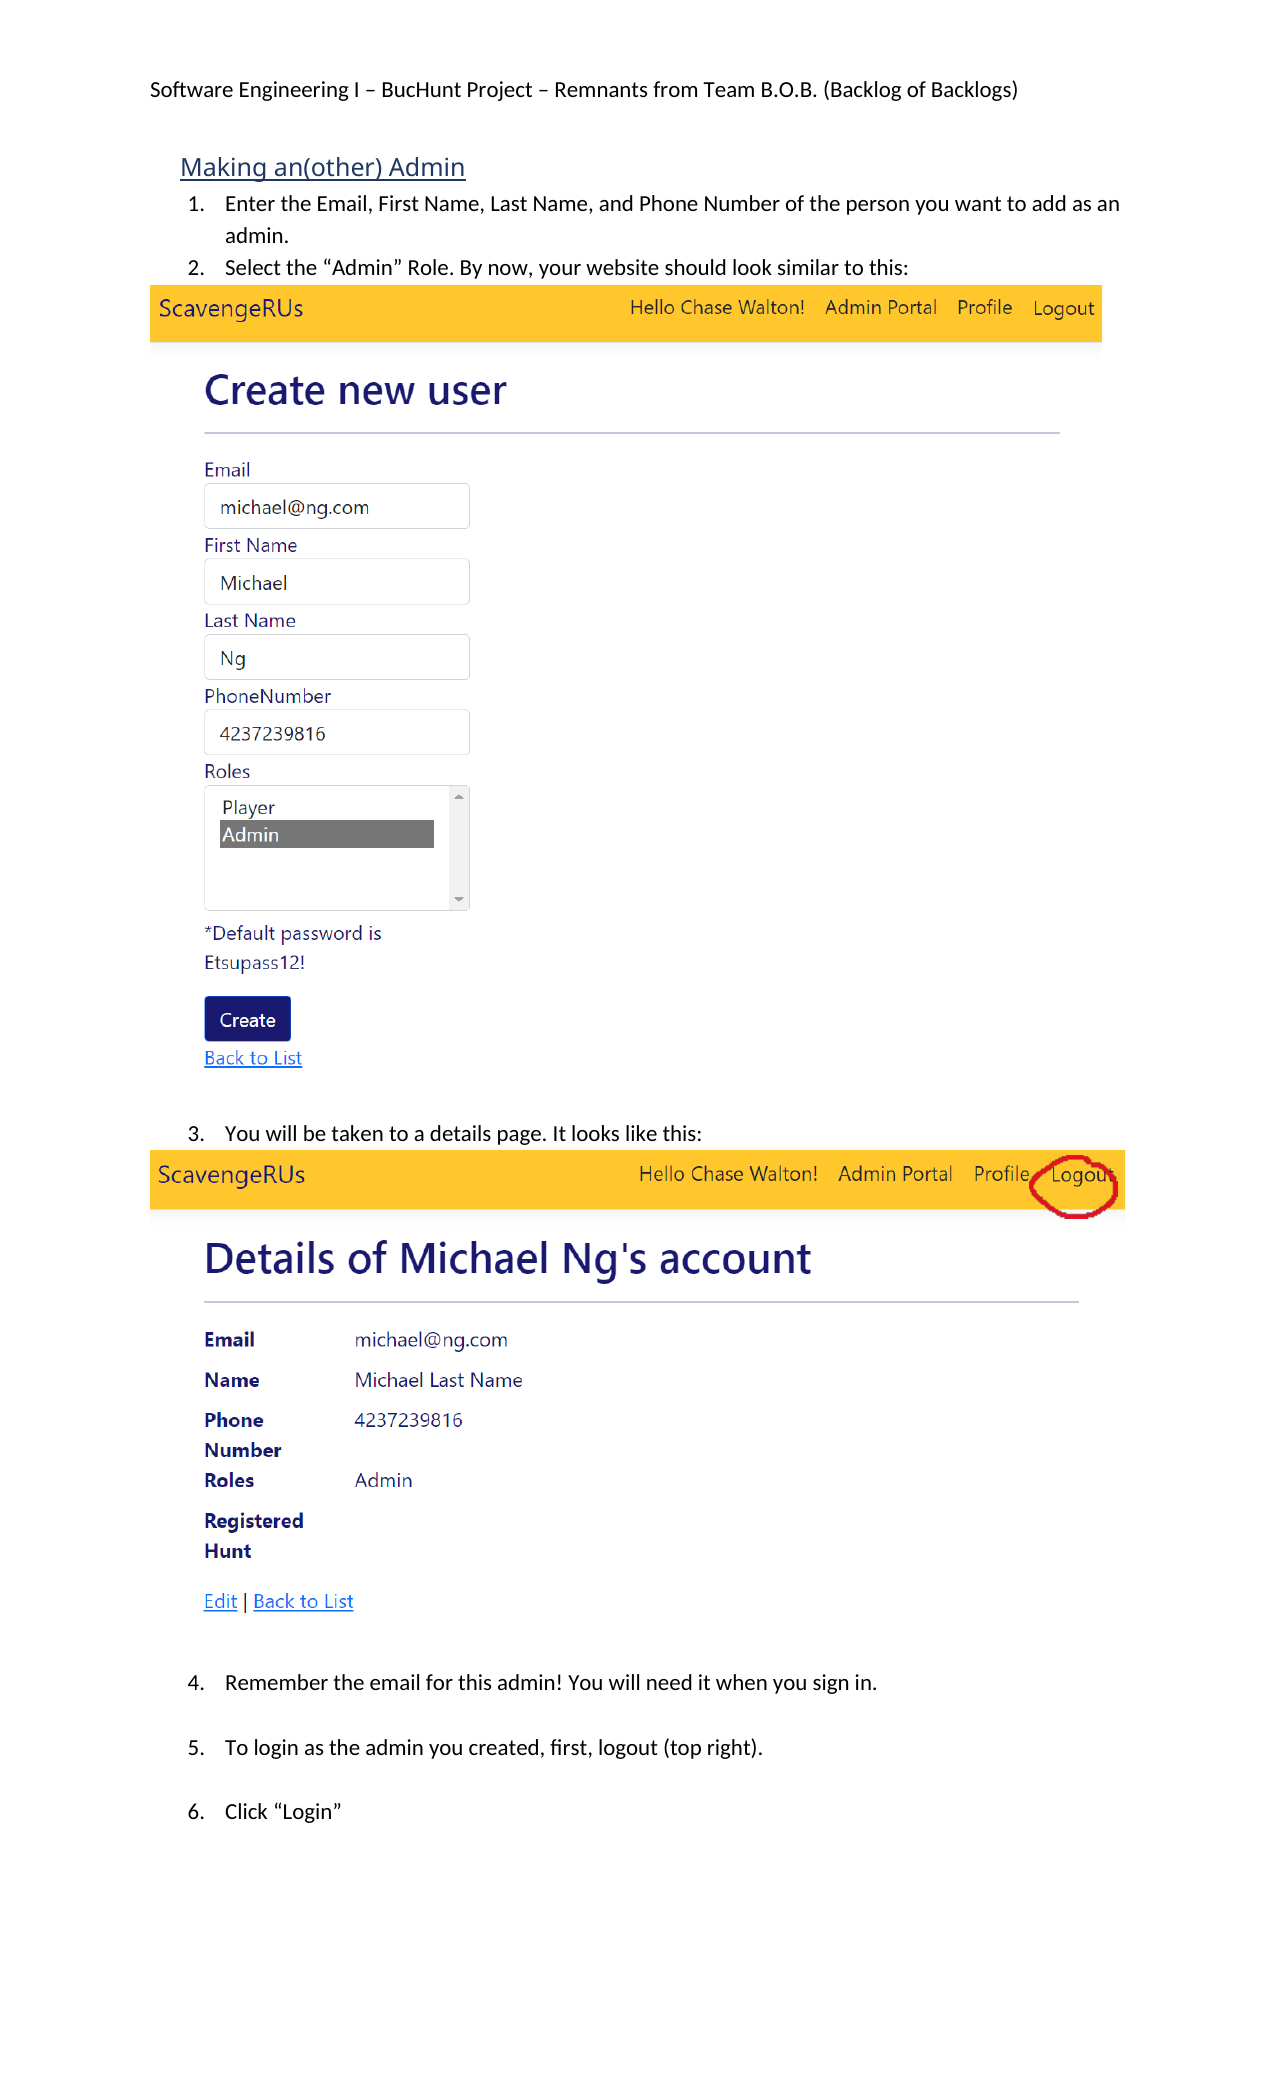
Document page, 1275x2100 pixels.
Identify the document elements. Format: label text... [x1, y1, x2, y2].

list You will be taken to a details page. It looks like this: [187, 1119, 1125, 1147]
list Enter the Email, First Name, Last Name, and Phone Number of the person you want to add as an admin. [187, 189, 1125, 249]
picture [150, 285, 1103, 1083]
list Click “Login” [187, 1797, 1125, 1825]
subtitle Making an(other) Admin [180, 150, 1125, 184]
list To login as the admin you created, first, logout (top right). [187, 1733, 1125, 1761]
list Select the “Admin” Role. By now, your website should look similar to this: [187, 253, 1125, 282]
picture [150, 1150, 1125, 1632]
list Remember the email for this admin! You will need it when you sign in. [187, 1668, 1125, 1696]
